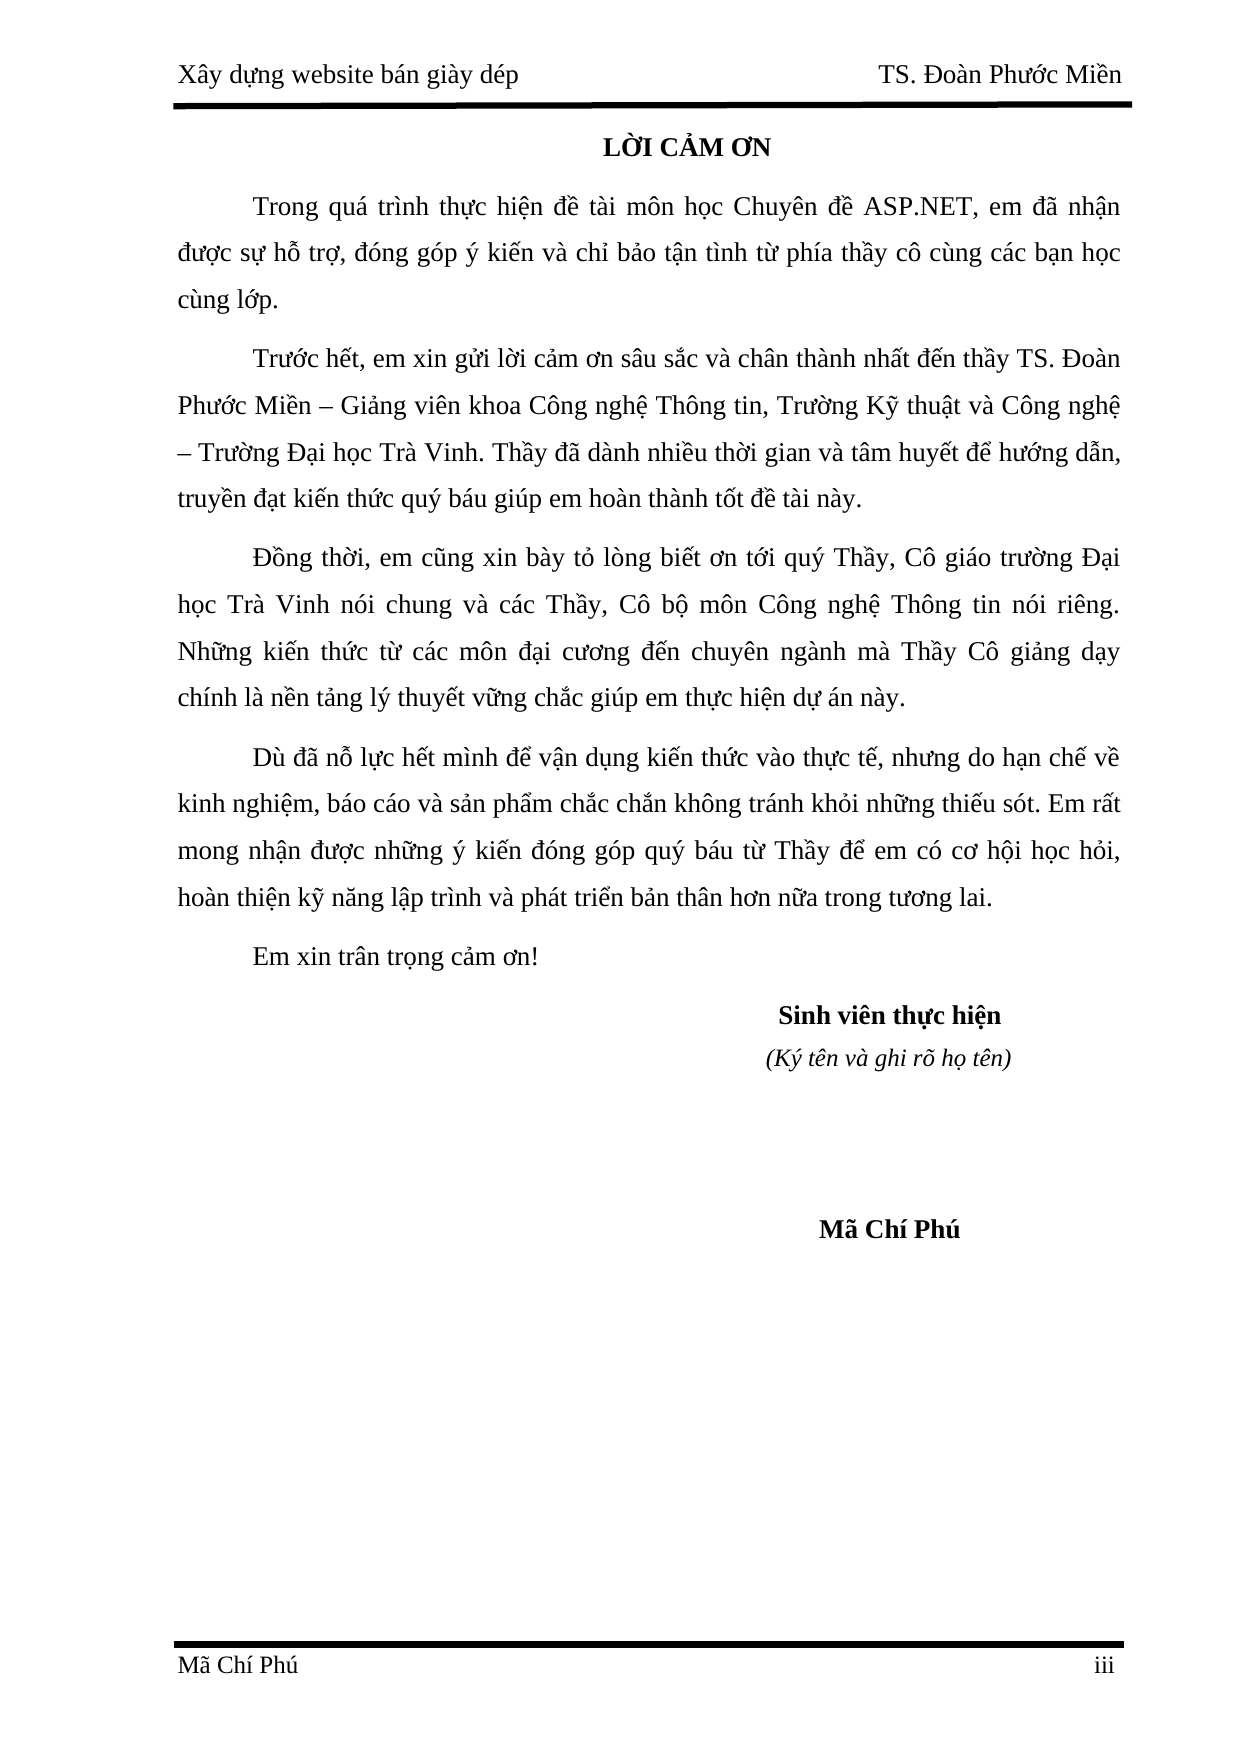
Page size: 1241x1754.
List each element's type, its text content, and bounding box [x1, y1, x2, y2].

text Trong quá trình thực hiện đề tài môn học Chuyên đề ASP.NET, em đã nhận được sự hỗ trợ, đóng góp ý kiến và chỉ bảo tận tình từ phía thầy cô cùng các bạn học cùng lớp. [177, 190, 1122, 314]
text Mã Chí Phú [177, 1213, 1122, 1244]
text LỜI CẢM ƠN [177, 131, 1122, 162]
text Đồng thời, em cũng xin bày tỏ lòng biết ơn tới quý Thầy, Cô giáo trường Đại học Trà Vinh nói chung và các Thầy, Cô bộ môn Công nghệ Thông tin nói riêng. Những kiến thức từ các môn đại cương đến chuyên ngành mà Thầy Cô giảng dạy chính là nền tảng lý thuyết vững chắc giúp em thực hiện dự án này. [177, 541, 1122, 713]
text Dù đã nỗ lực hết mình để vận dụng kiến thức vào thực tế, nhưng do hạn chế về kinh nghiệm, báo cáo và sản phẩm chắc chắn không tránh khỏi những thiếu sót. Em rất mong nhận được những ý kiến đóng góp quý báu từ Thầy để em có cơ hội học hỏi, hoàn thiện kỹ năng lập trình và phát triển bản thân hơn nữa trong tương lai. [177, 741, 1122, 912]
text Em xin trân trọng cảm ơn! [177, 940, 1122, 971]
text Trước hết, em xin gửi lời cảm ơn sâu sắc và chân thành nhất đến thầy TS. Đoàn Phước Miền – Giảng viên khoa Công nghệ Thông tin, Trường Kỹ thuật và Công nghệ – Trường Đại học Trà Vinh. Thầy đã dành nhiều thời gian và tâm huyết để hướng dẫn, truyền đạt kiến thức quý báu giúp em hoàn thành tốt đề tài này. [177, 342, 1122, 513]
text Sinh viên thực hiện [177, 999, 1122, 1030]
text (Ký tên và ghi rõ họ tên) [177, 1043, 1122, 1071]
